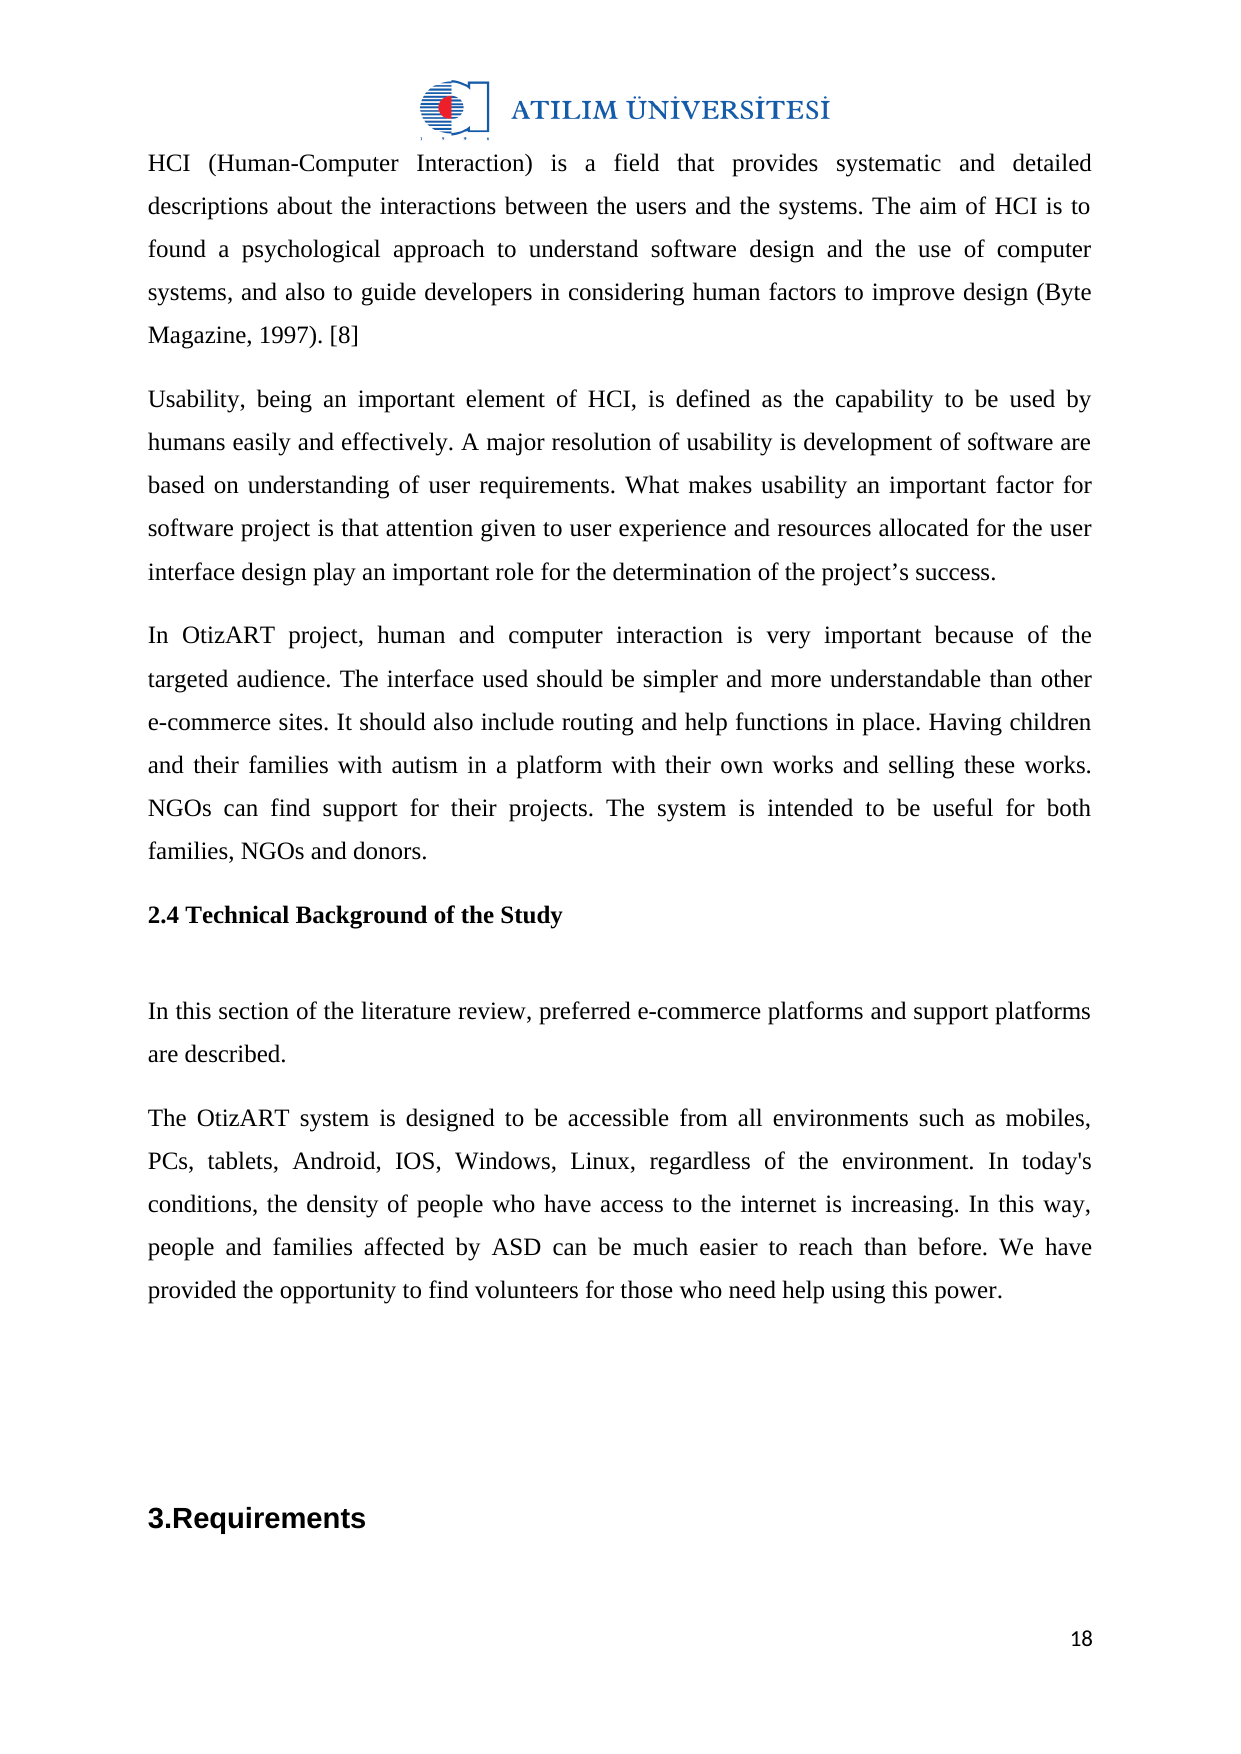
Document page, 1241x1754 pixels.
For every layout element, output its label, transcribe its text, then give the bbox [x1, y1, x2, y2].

text Usability, being an important element of HCI, is defined as the capability to be used by humans easily and effectively. A major resolution of usability is development of software are based on understanding of user requirements. What makes usability an important factor for software project is that attention given to user experience and resources allocated for the user interface design play an important role for the determination of the project’s success. [148, 384, 1093, 585]
text In this section of the literature review, preferred e-commerce platforms and support platforms are described. [148, 996, 1093, 1068]
text HCI (Human-Computer Interaction) is a field that provides systematic and detailed descriptions about the interactions between the users and the systems. The aim of HCI is to found a psychological approach to understand software design and the use of computer systems, and also to guide developers in considering human factors to improve design (Byte Magazine, 1997). [8] [148, 148, 1093, 349]
text The OtizART system is designed to be accessible from all environments such as mobiles, PCs, tablets, Android, IOS, Windows, Linux, regardless of the environment. In today's conditions, the density of people who have access to the internet is increasing. In this way, people and families affected by ASD can be much easier to reach than before. We have provided the opportunity to find volunteers for those who need help using this power. [148, 1103, 1093, 1304]
subtitle 2.4 Technical Background of the Study [148, 900, 1093, 929]
text In OtizART project, human and computer interaction is very important because of the targeted audience. The interface used should be simpler and more understandable than other e-commerce sites. It should also include routing and help functions in place. Having children and their families with autism in a platform with their own works and selling these works. NGOs can find support for their projects. The system is intended to be useful for both families, NGOs and donors. [148, 621, 1093, 865]
text 3.Requirements [148, 1501, 1093, 1534]
